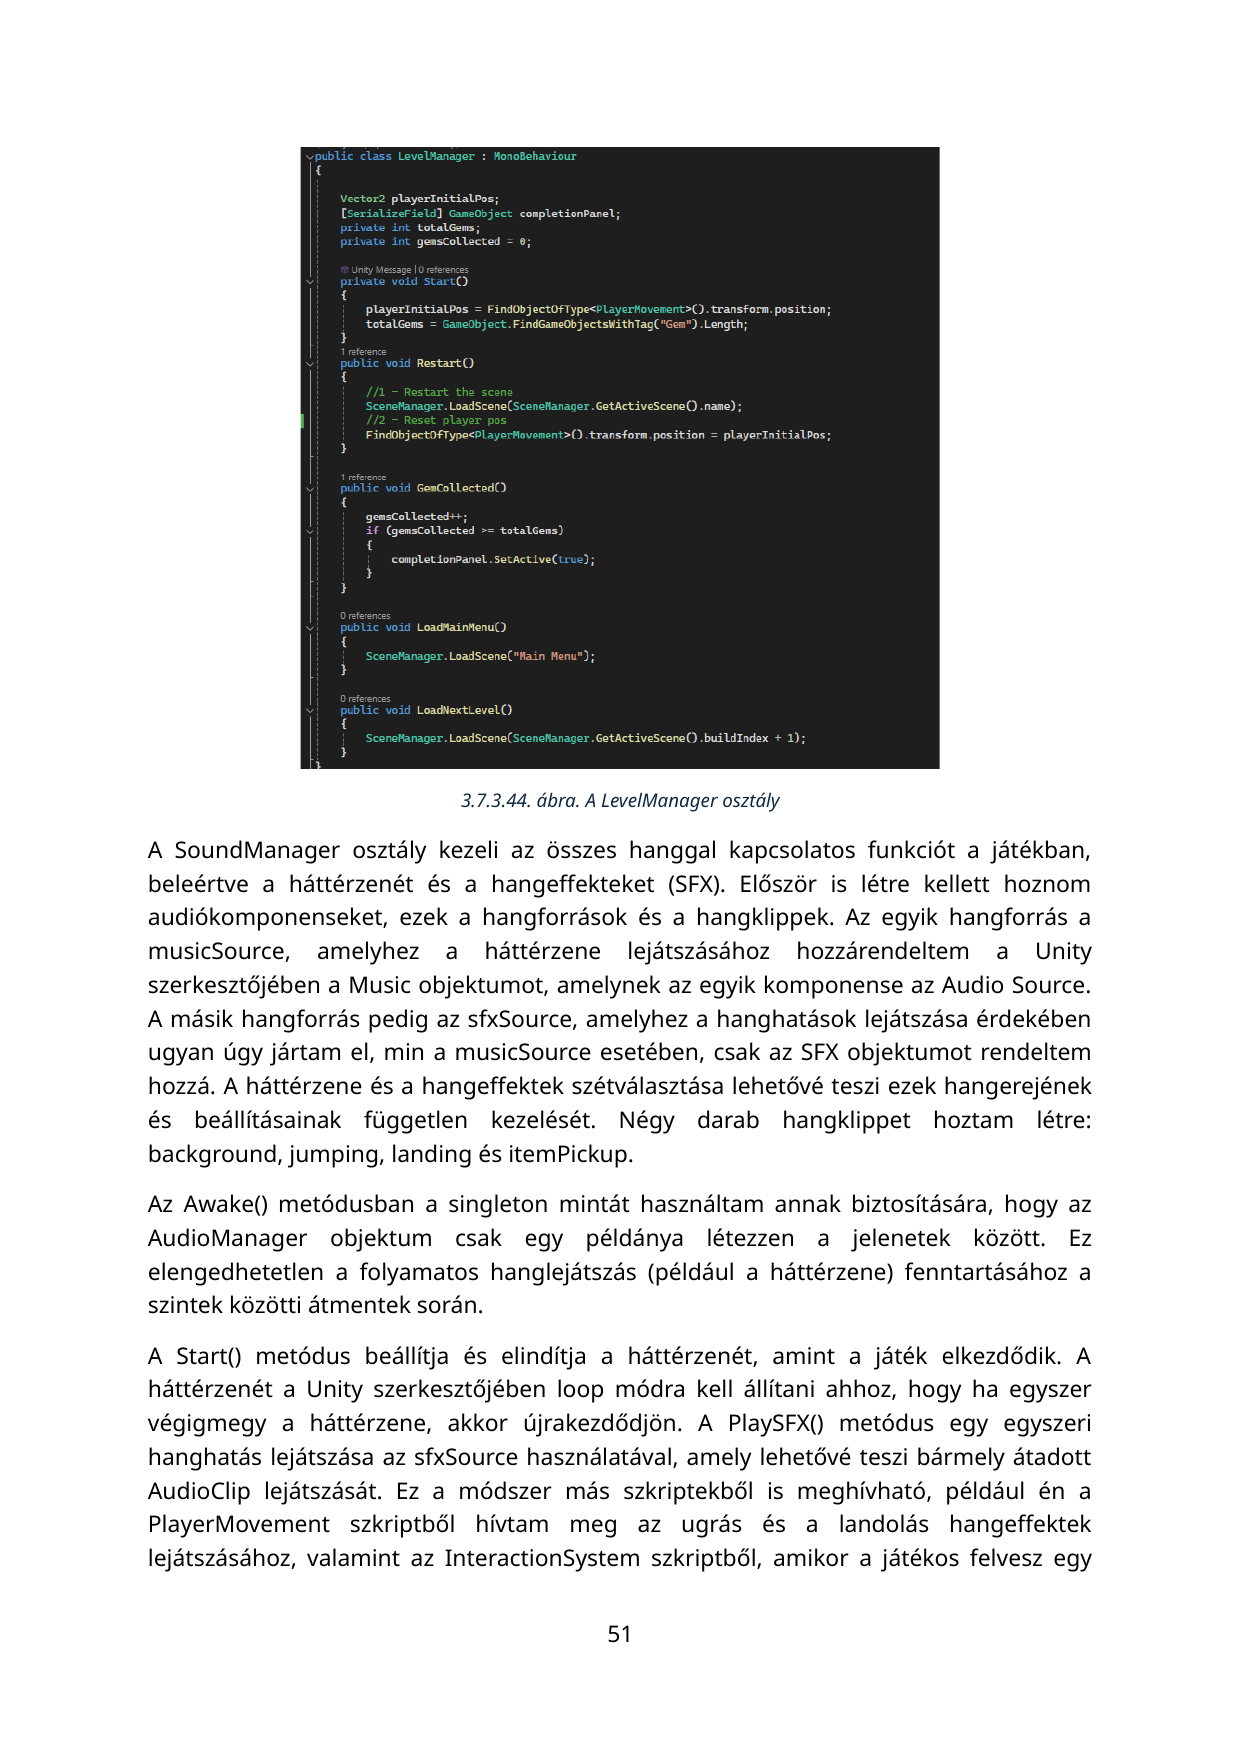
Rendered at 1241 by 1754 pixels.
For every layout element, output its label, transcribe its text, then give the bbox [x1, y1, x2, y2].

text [148, 1339, 1093, 1573]
text Az Awake() metódusban a singleton mintát használtam annak biztosítására, hogy az AudioManager objektum csak egy példánya létezzen a jelenetek között. Ez elengedhetetlen a folyamatos hanglejátszás (például a háttérzene) fenntartásához a szintek közötti átmentek során. [148, 1188, 1093, 1320]
text A SoundManager osztály kezeli az összes hanggal kapcsolatos funkciót a játékban, beleértve a háttérzenét és a hangeffekteket (SFX). Először is létre kellett hoznom audiókomponenseket, ezek a hangforrások és a hangklippek. Az egyik hangforrás a musicSource, amelyhez a háttérzene lejátszásához hozzárendeltem a Unity szerkesztőjében a Music objektumot, amelynek az egyik komponense az Audio Source. A másik hangforrás pedig az sfxSource, amelyhez a hanghatások lejátszása érdekében ugyan úgy jártam el, min a musicSource esetében, csak az SFX objektumot rendeltem hozzá. A háttérzene és a hangeffektek szétválasztása lehetővé teszi ezek hangerejének és beállításainak független kezelését. Négy darab hangklippet hoztam létre: background, jumping, landing és itemPickup. [148, 834, 1093, 1169]
picture [300, 147, 940, 769]
